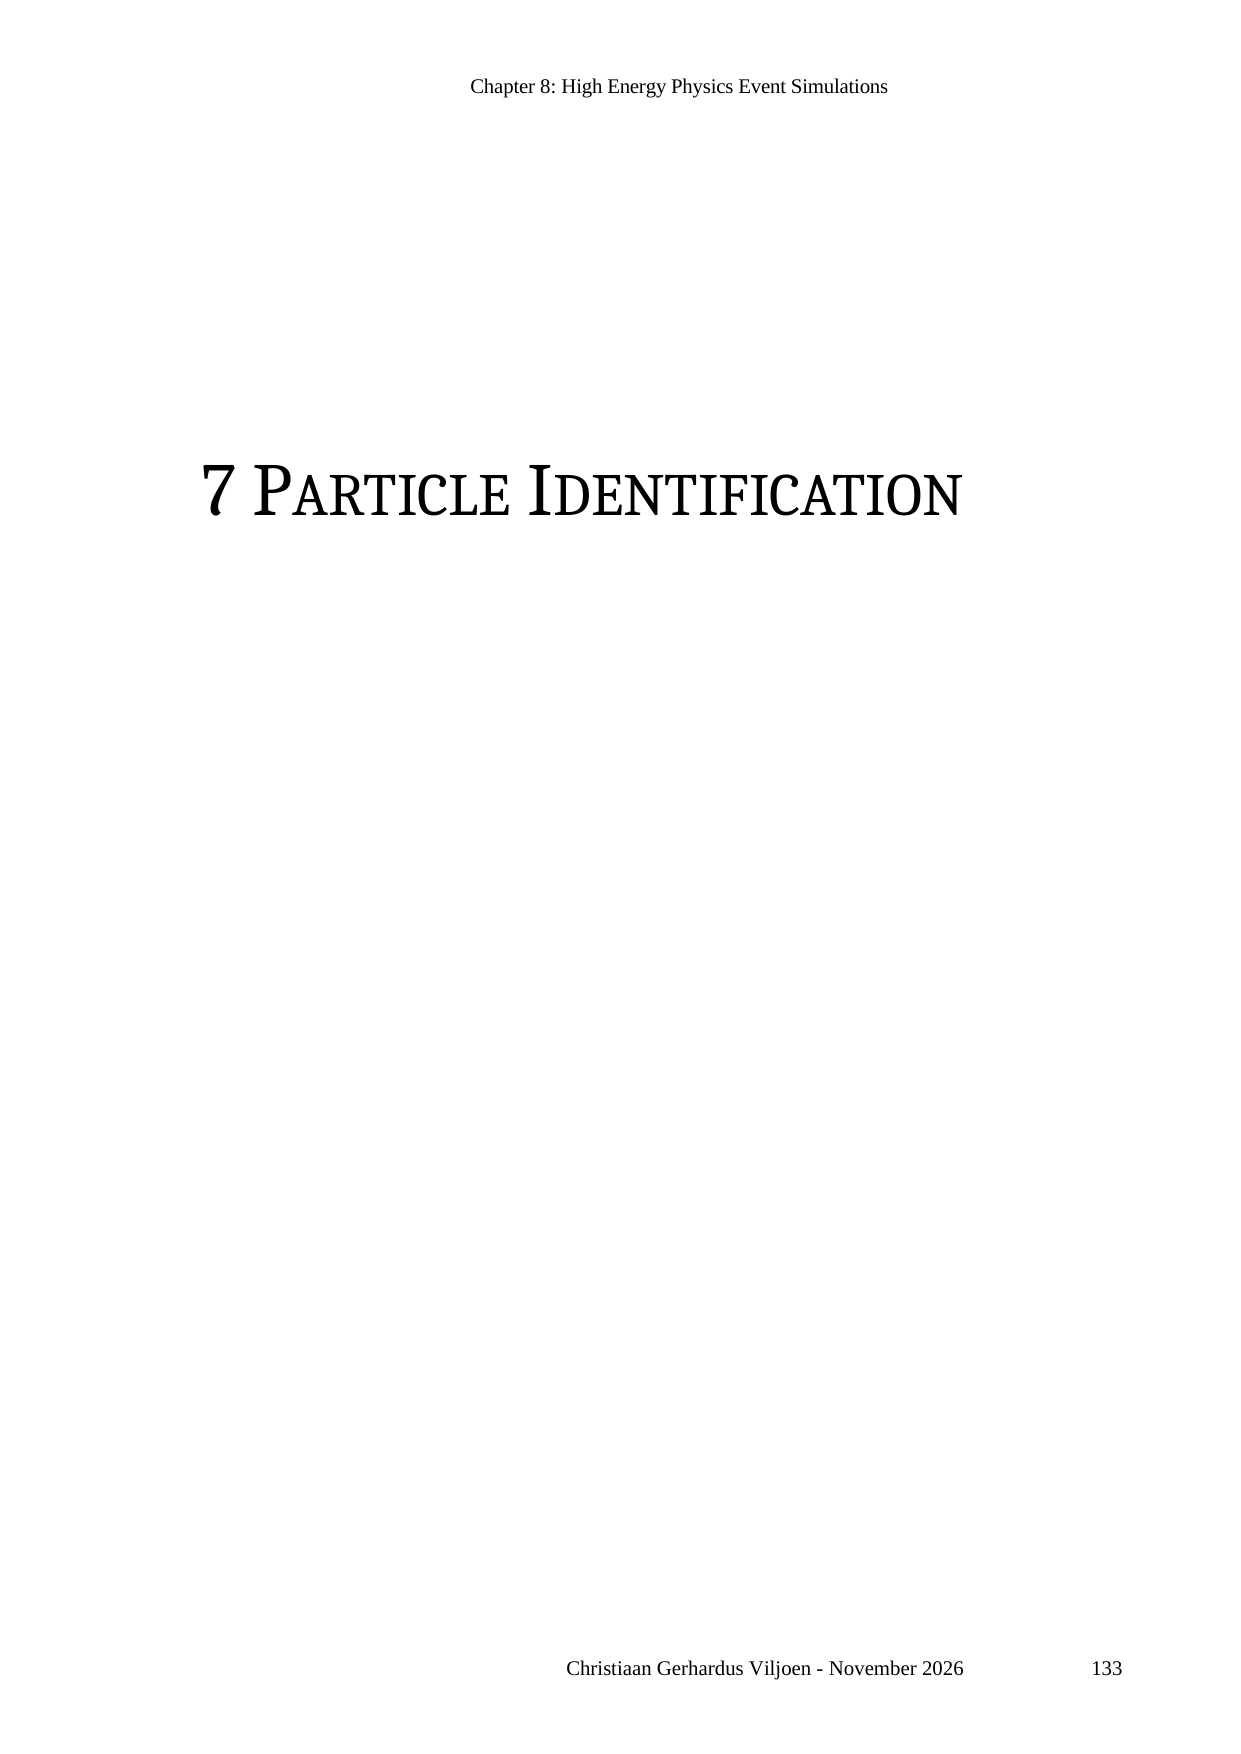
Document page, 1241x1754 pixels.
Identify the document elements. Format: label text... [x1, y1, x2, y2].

subtitle Particle Identification [201, 448, 1122, 534]
